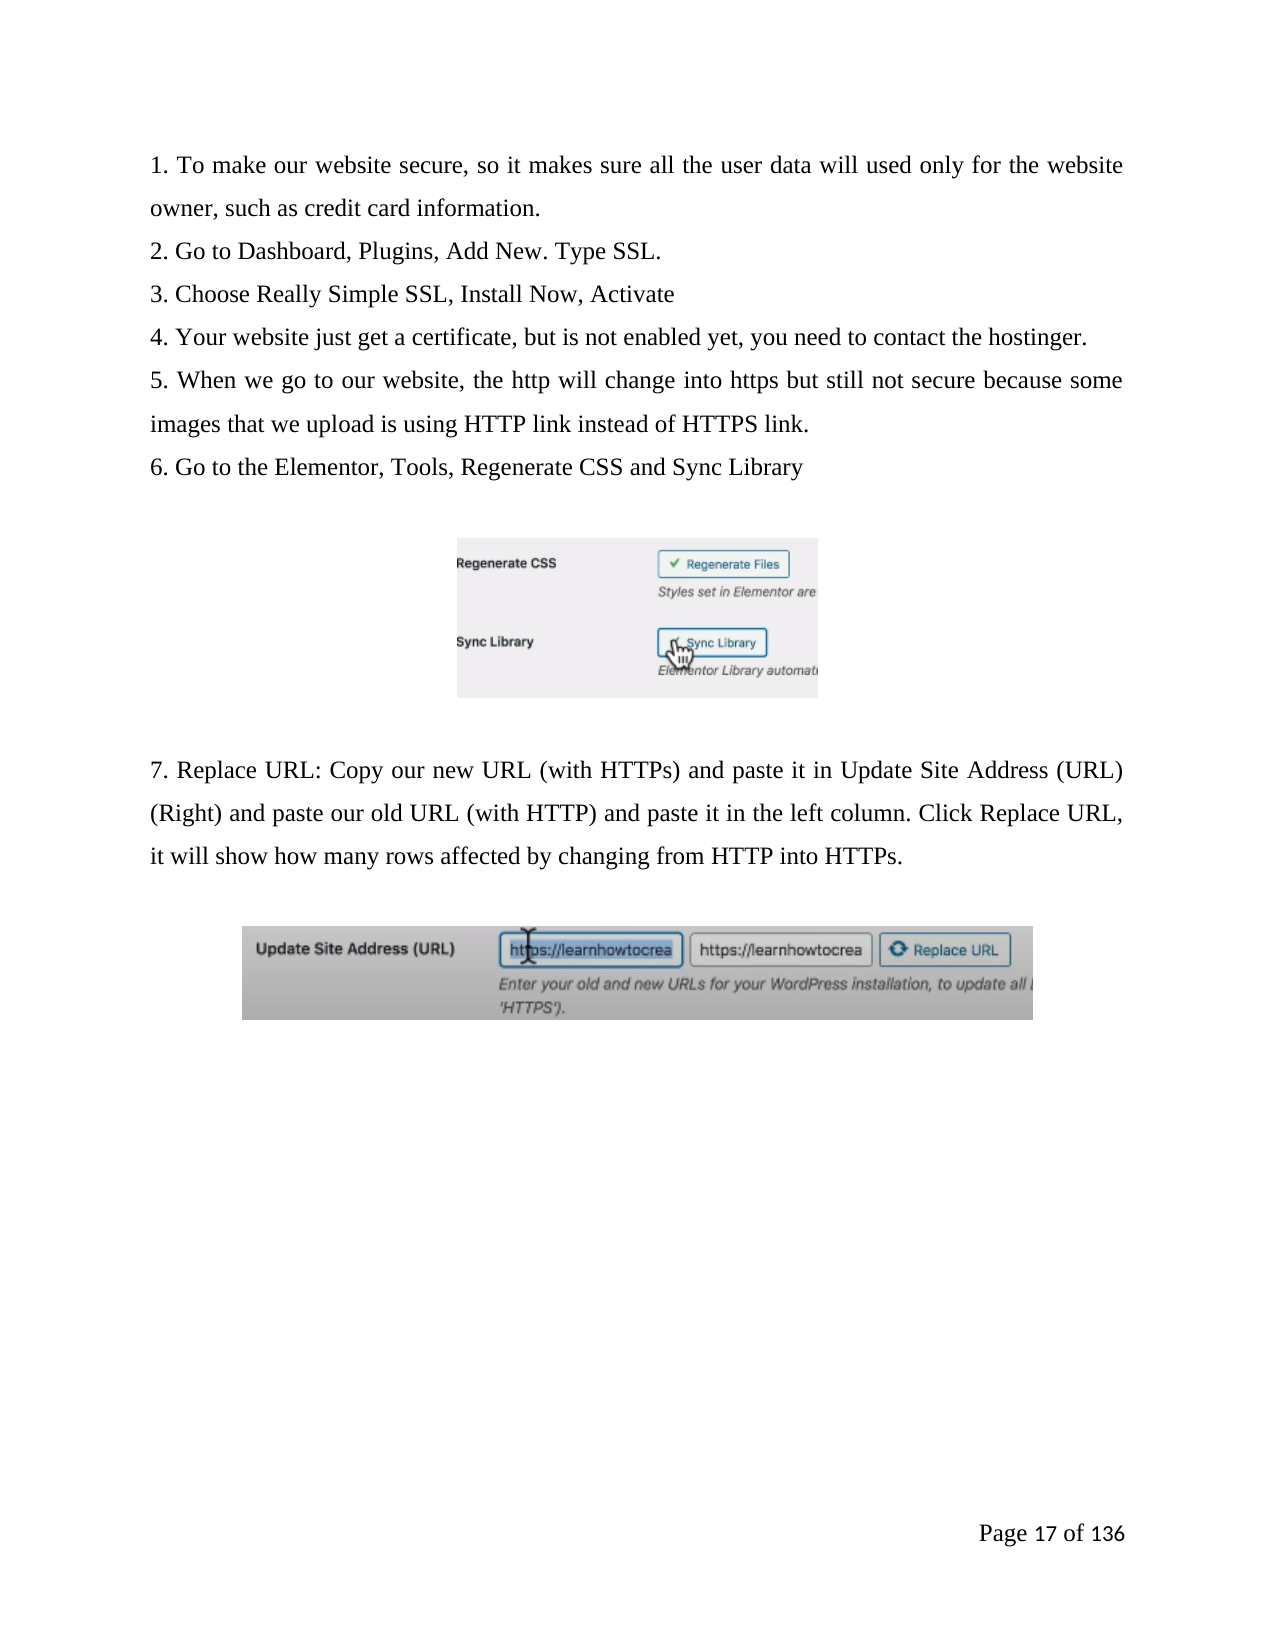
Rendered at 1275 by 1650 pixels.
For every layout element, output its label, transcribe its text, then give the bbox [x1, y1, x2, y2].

picture [242, 926, 1033, 1020]
picture [457, 538, 818, 698]
text 5. When we go to our website, the http will change into https but still not secure because some images that we upload is using HTTP link instead of HTTPS link. [150, 366, 1125, 437]
text 1. To make our website secure, so it makes sure all the user data will used only for the website owner, such as credit card information. [150, 150, 1125, 222]
text 3. Choose Really Simple SSL, Install Now, Activate [150, 279, 1125, 308]
text 6. Go to the Elementor, Tools, Regenerate CSS and Sync Library [150, 452, 1125, 481]
text 4. Your website just get a certificate, but is not enabled yet, you need to contact the hostinger. [150, 322, 1125, 351]
text 7. Replace URL: Copy our new URL (with HTTPs) and paste it in Update Site Address (URL) (Right) and paste our old URL (with HTTP) and paste it in the left column. Click Replace URL, it will show how many rows affected by changing from HTTP into HTTPs. [150, 755, 1125, 870]
text 2. Go to Dashboard, Plugins, Add New. Type SSL. [150, 236, 1125, 265]
